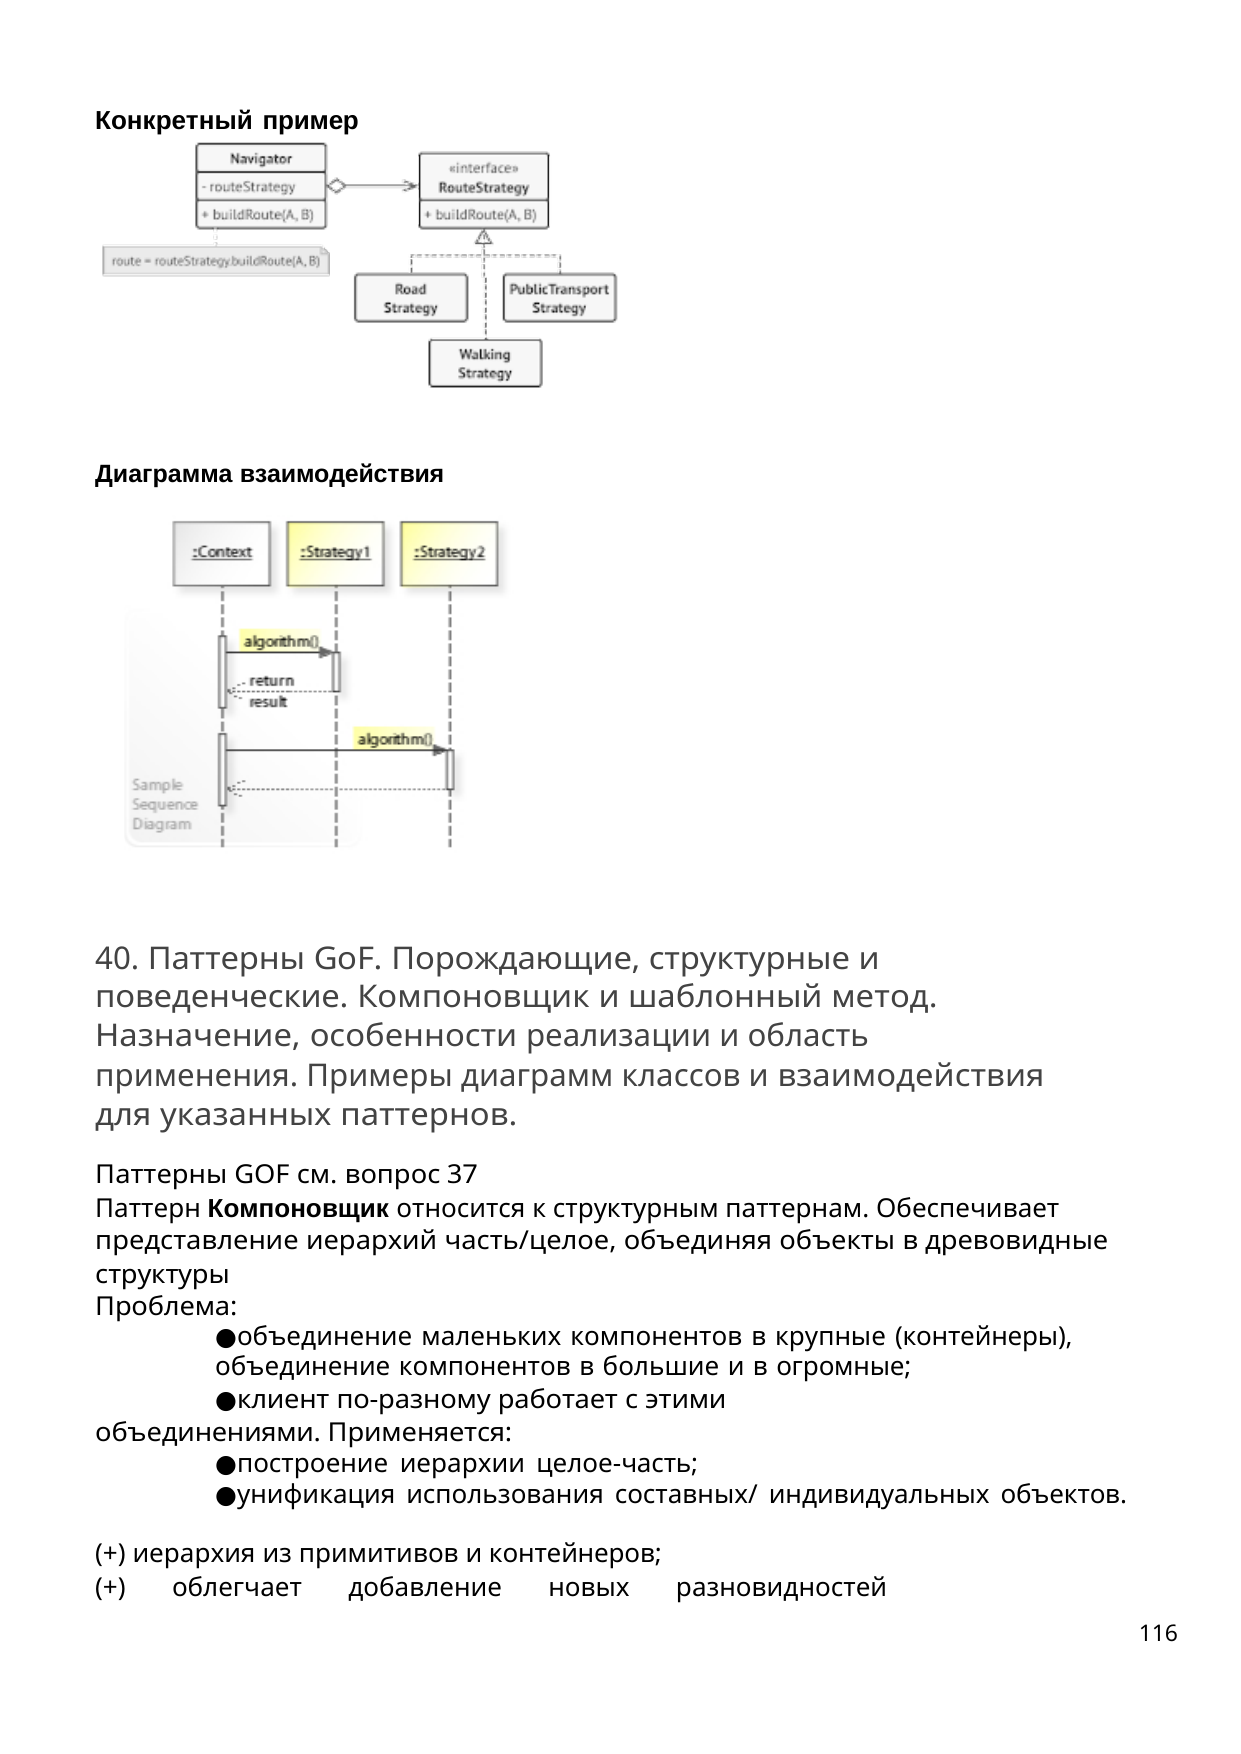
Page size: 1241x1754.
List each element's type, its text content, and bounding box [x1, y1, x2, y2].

list объединение маленьких компонентов в крупные (контейнеры), [215, 1321, 1178, 1351]
list построение иерархии целое-часть; [215, 1449, 1178, 1478]
list клиент по-разному работает с этими объединениями. Применяется: [95, 1381, 904, 1449]
picture [95, 136, 624, 396]
text Диаграмма взаимодействия [95, 459, 1178, 488]
text Конкретный пример [95, 105, 1178, 135]
text Проблема: [95, 1291, 1178, 1321]
text объединение компонентов в большие и в огромные; [215, 1351, 1178, 1381]
list Паттерны GoF. Порождающие, структурные и поведенческие. Компоновщик и шаблонный метод. Назначение, особенности реализации и область применения. Примеры диаграмм классов и взаимодействия для указанных паттернов. [95, 938, 1071, 1134]
text Паттерны GOF см. вопрос 37 [95, 1159, 1178, 1189]
picture [124, 515, 515, 854]
text Паттерн Компоновщик относится к структурным паттернам. Обеспечивает представление иерархий часть/целое, объединяя объекты в древовидные структуры [95, 1190, 1121, 1291]
list унификация использования составных/ индивидуальных объектов. [215, 1478, 1178, 1509]
text (+) иерархия из примитивов и контейнеров; [95, 1538, 1178, 1568]
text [95, 1569, 888, 1603]
